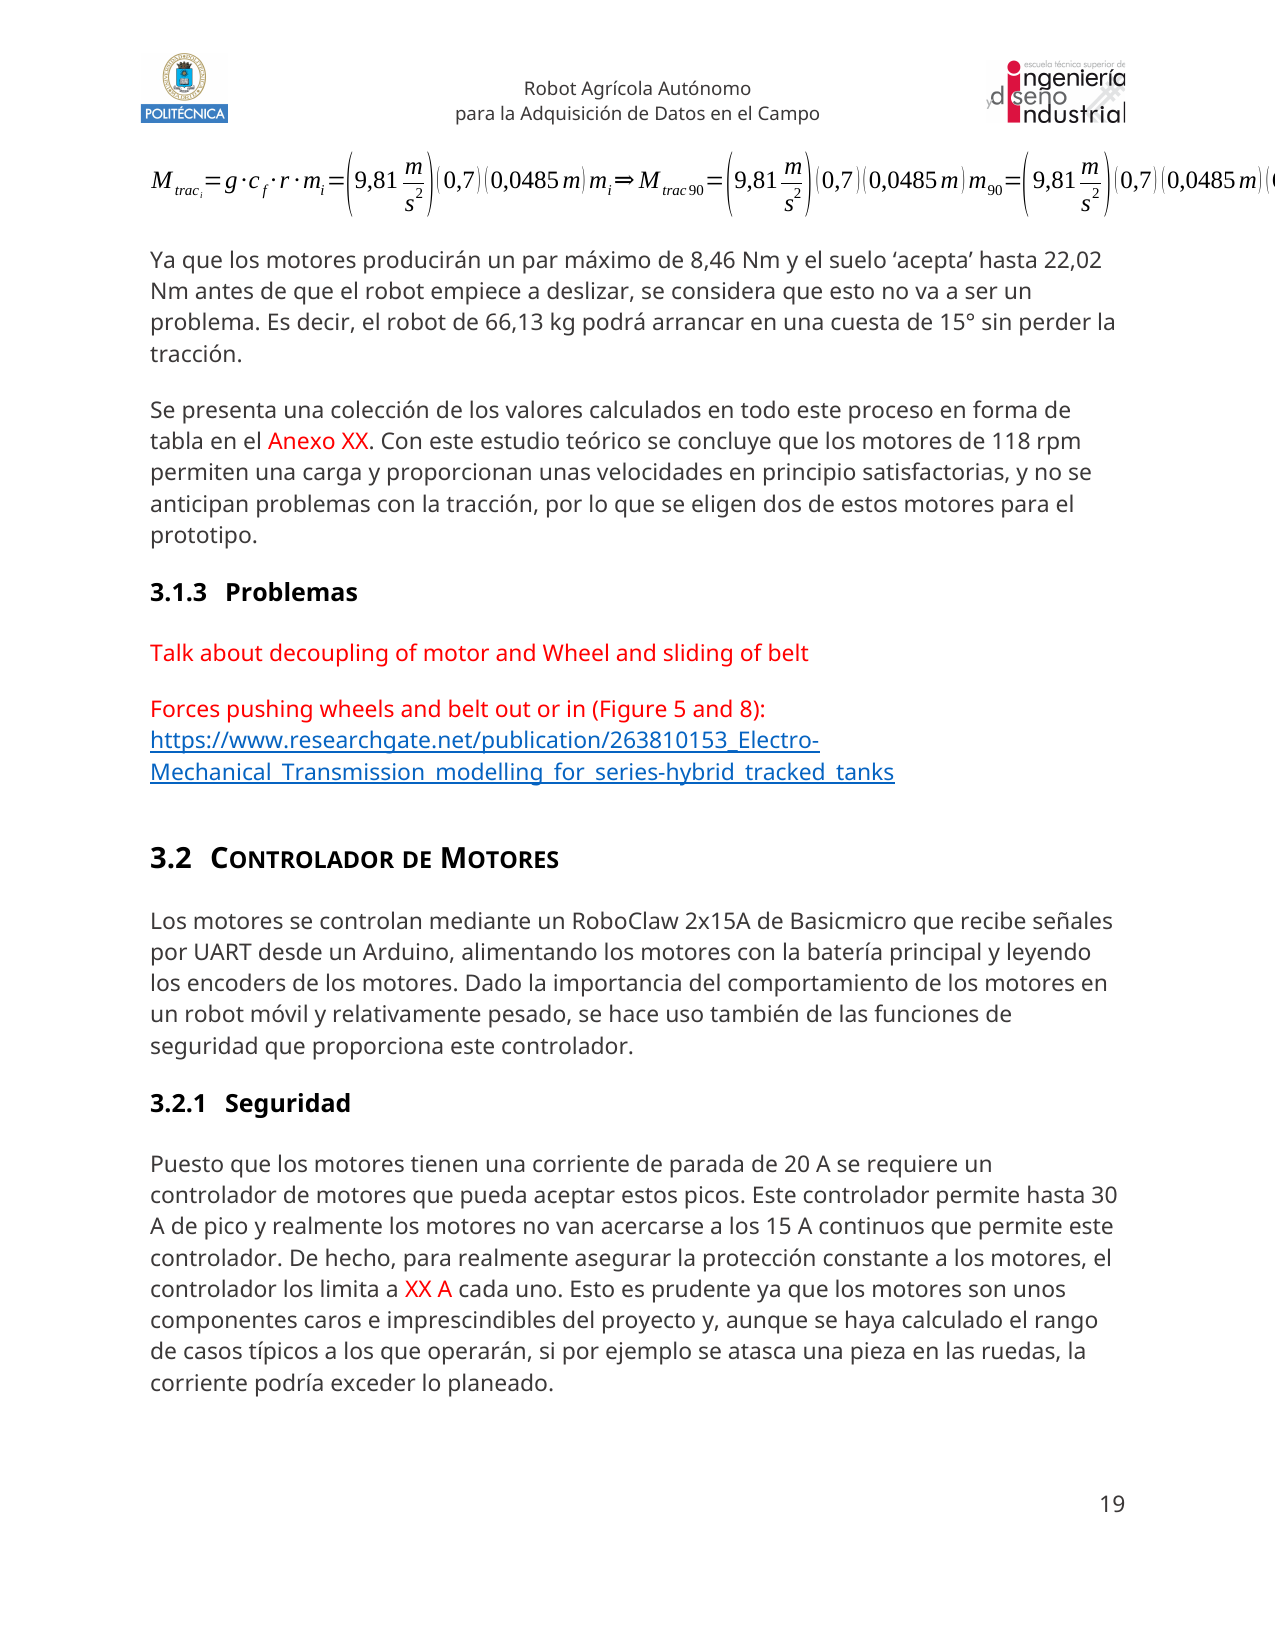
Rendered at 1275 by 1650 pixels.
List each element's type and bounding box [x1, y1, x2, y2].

picture [986, 60, 1125, 123]
picture [140, 53, 228, 123]
